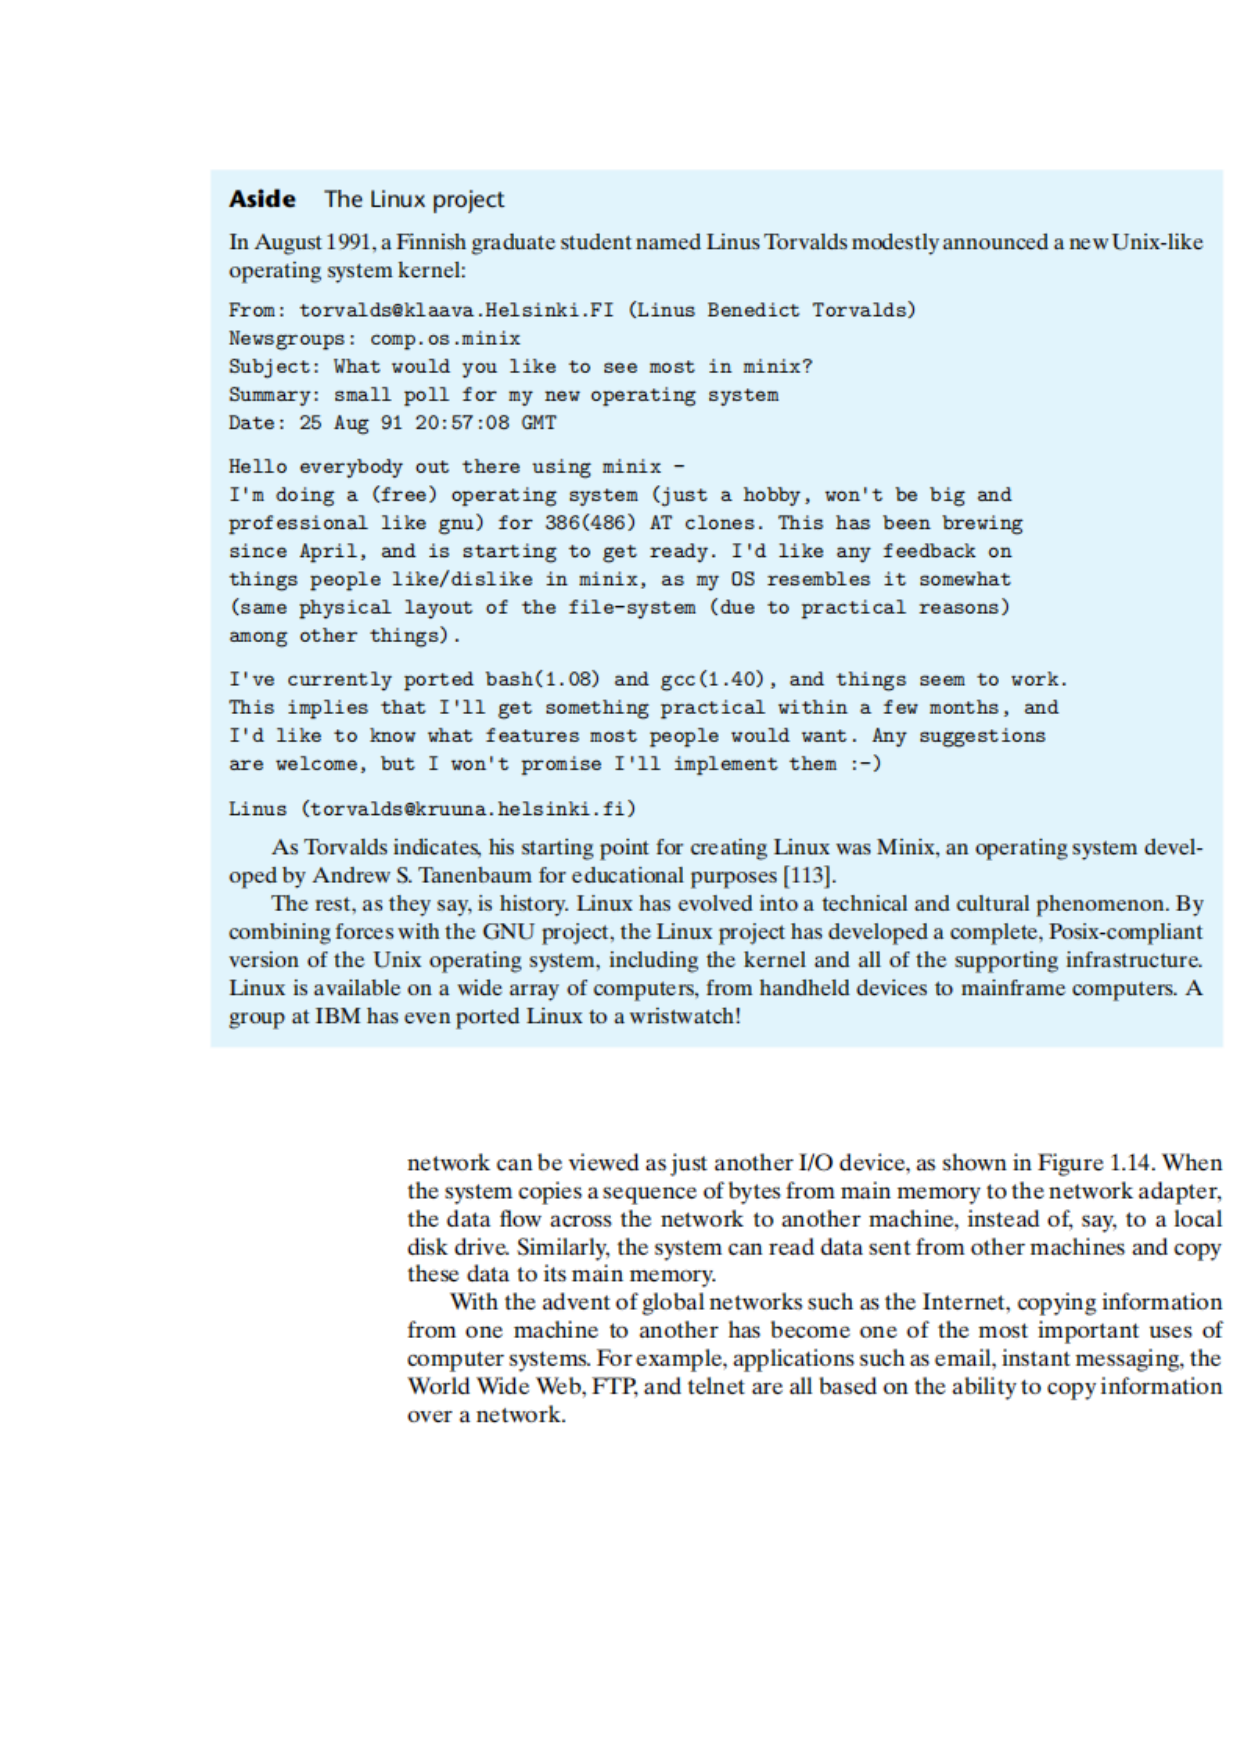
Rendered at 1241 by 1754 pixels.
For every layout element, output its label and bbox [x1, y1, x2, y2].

picture [187, 151, 1241, 1449]
